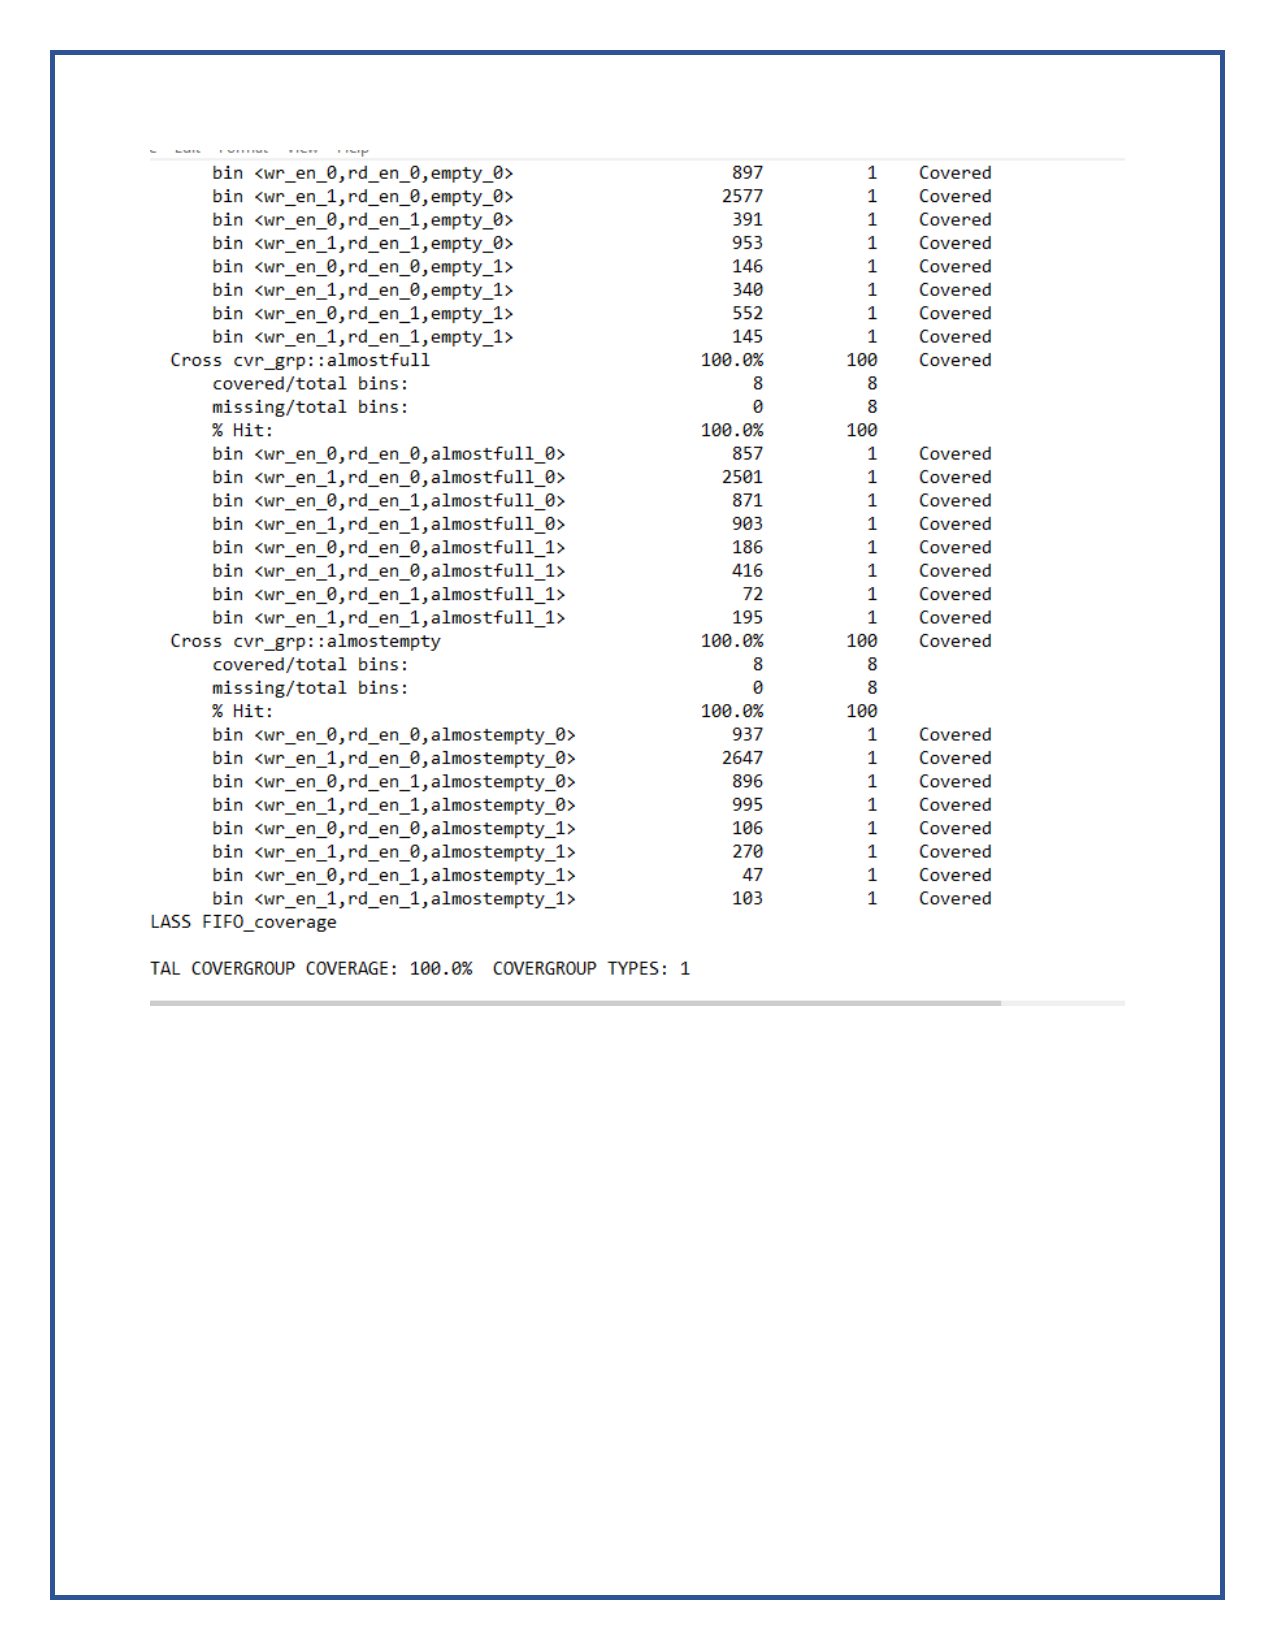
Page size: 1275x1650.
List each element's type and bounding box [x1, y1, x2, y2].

picture [150, 150, 1125, 1006]
